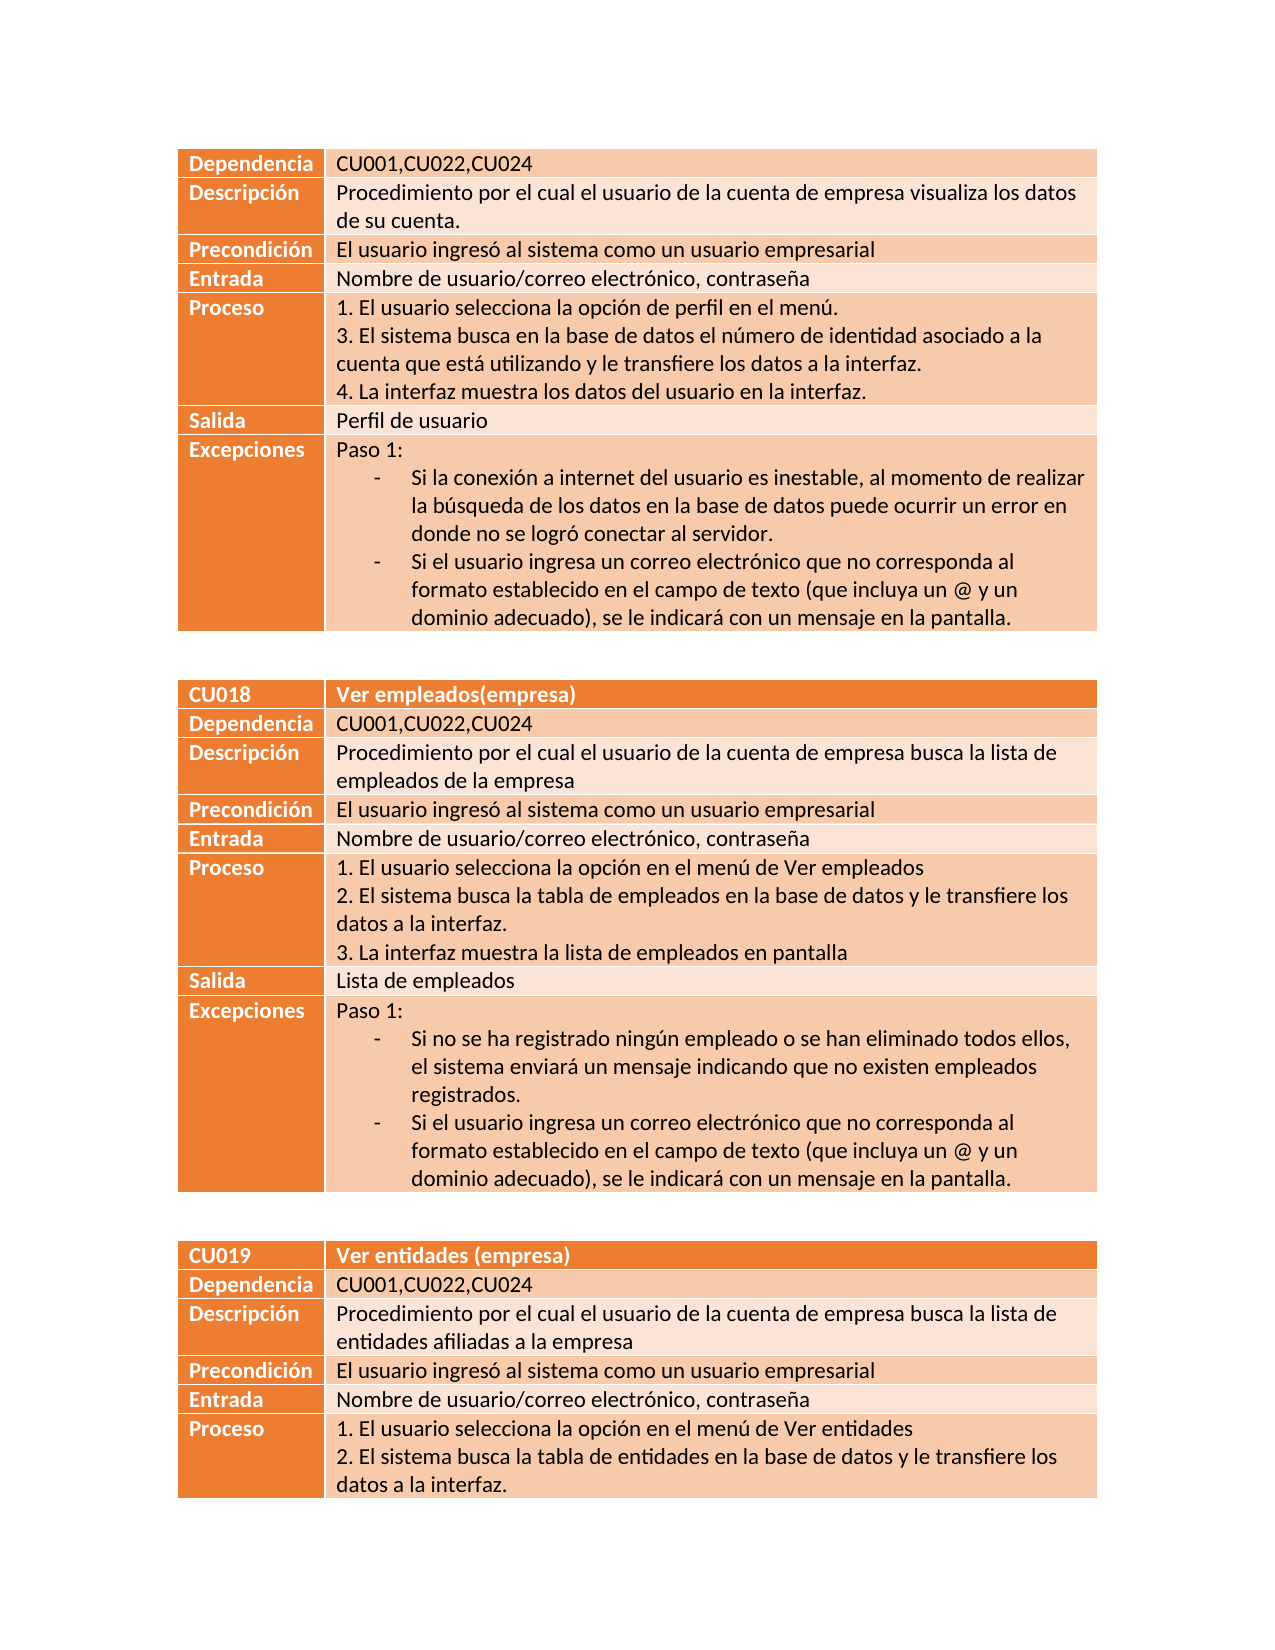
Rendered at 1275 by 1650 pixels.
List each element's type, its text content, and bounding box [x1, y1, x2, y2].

table_cell Descripción [178, 1299, 324, 1355]
table_cell Proceso [178, 1414, 324, 1498]
table_cell Salida [178, 967, 324, 995]
table_header CU018 [178, 680, 324, 708]
table_cell Nombre de usuario/correo electrónico, contraseña [326, 825, 1097, 852]
table_cell CU001,CU022,CU024 [326, 709, 1097, 737]
table_cell Excepciones [178, 435, 324, 631]
table_cell Descripción [178, 738, 324, 794]
table_header CU019 [178, 1241, 324, 1269]
table_cell Lista de empleados [326, 967, 1097, 995]
table_cell Precondición [178, 795, 324, 823]
table_cell Procedimiento por el cual el usuario de la cuenta de empresa busca la lista de entidades afiliadas a la empresa [326, 1299, 1097, 1355]
table_cell Entrada [178, 264, 324, 292]
table_cell El usuario ingresó al sistema como un usuario empresarial [326, 795, 1097, 823]
table_cell Paso 1: Si no se ha registrado ningún empleado o se han eliminado todos ellos, el sistema enviará un mensaje indicando que no existen empleados registrados. Si el usuario ingresa un correo electrónico que no corresponda al formato establecido en el campo de texto (que incluya un @ y un dominio adecuado), se le indicará con un mensaje en la pantalla. [326, 996, 1097, 1192]
table_cell Proceso [178, 293, 324, 405]
table_cell Salida [178, 406, 324, 434]
table_cell CU001,CU022,CU024 [326, 1270, 1097, 1298]
table_cell Proceso [178, 854, 324, 966]
table_cell 1. El usuario selecciona la opción en el menú de Ver empleados 2. El sistema busca la tabla de empleados en la base de datos y le transfiere los datos a la interfaz. 3. La interfaz muestra la lista de empleados en pantalla [326, 854, 1097, 966]
table_cell Procedimiento por el cual el usuario de la cuenta de empresa busca la lista de empleados de la empresa [326, 738, 1097, 794]
table_cell Perfil de usuario [326, 406, 1097, 434]
table_cell CU001,CU022,CU024 [326, 149, 1097, 177]
table_header Ver entidades (empresa) [326, 1241, 1097, 1269]
table_cell 1. El usuario selecciona la opción de perfil en el menú. 3. El sistema busca en la base de datos el número de identidad asociado a la cuenta que está utilizando y le transfiere los datos a la interfaz. 4. La interfaz muestra los datos del usuario en la interfaz. [326, 293, 1097, 405]
table_cell Procedimiento por el cual el usuario de la cuenta de empresa visualiza los datos de su cuenta. [326, 178, 1097, 234]
table_cell Precondición [178, 1356, 324, 1384]
table_header Ver empleados(empresa) [326, 680, 1097, 708]
table_cell Nombre de usuario/correo electrónico, contraseña [326, 264, 1097, 292]
table_cell Descripción [178, 178, 324, 234]
table_cell Entrada [178, 825, 324, 852]
table_cell Excepciones [178, 996, 324, 1192]
table_cell El usuario ingresó al sistema como un usuario empresarial [326, 1356, 1097, 1384]
table_cell Nombre de usuario/correo electrónico, contraseña [326, 1385, 1097, 1413]
table_cell Precondición [178, 235, 324, 263]
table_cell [326, 1414, 1097, 1498]
table_cell Dependencia [178, 709, 324, 737]
table_cell Entrada [178, 1385, 324, 1413]
table_cell Paso 1: Si la conexión a internet del usuario es inestable, al momento de realizar la búsqueda de los datos en la base de datos puede ocurrir un error en donde no se logró conectar al servidor. Si el usuario ingresa un correo electrónico que no corresponda al formato establecido en el campo de texto (que incluya un @ y un dominio adecuado), se le indicará con un mensaje en la pantalla. [326, 435, 1097, 631]
table_cell Dependencia [178, 149, 324, 177]
table_cell Dependencia [178, 1270, 324, 1298]
table_cell El usuario ingresó al sistema como un usuario empresarial [326, 235, 1097, 263]
